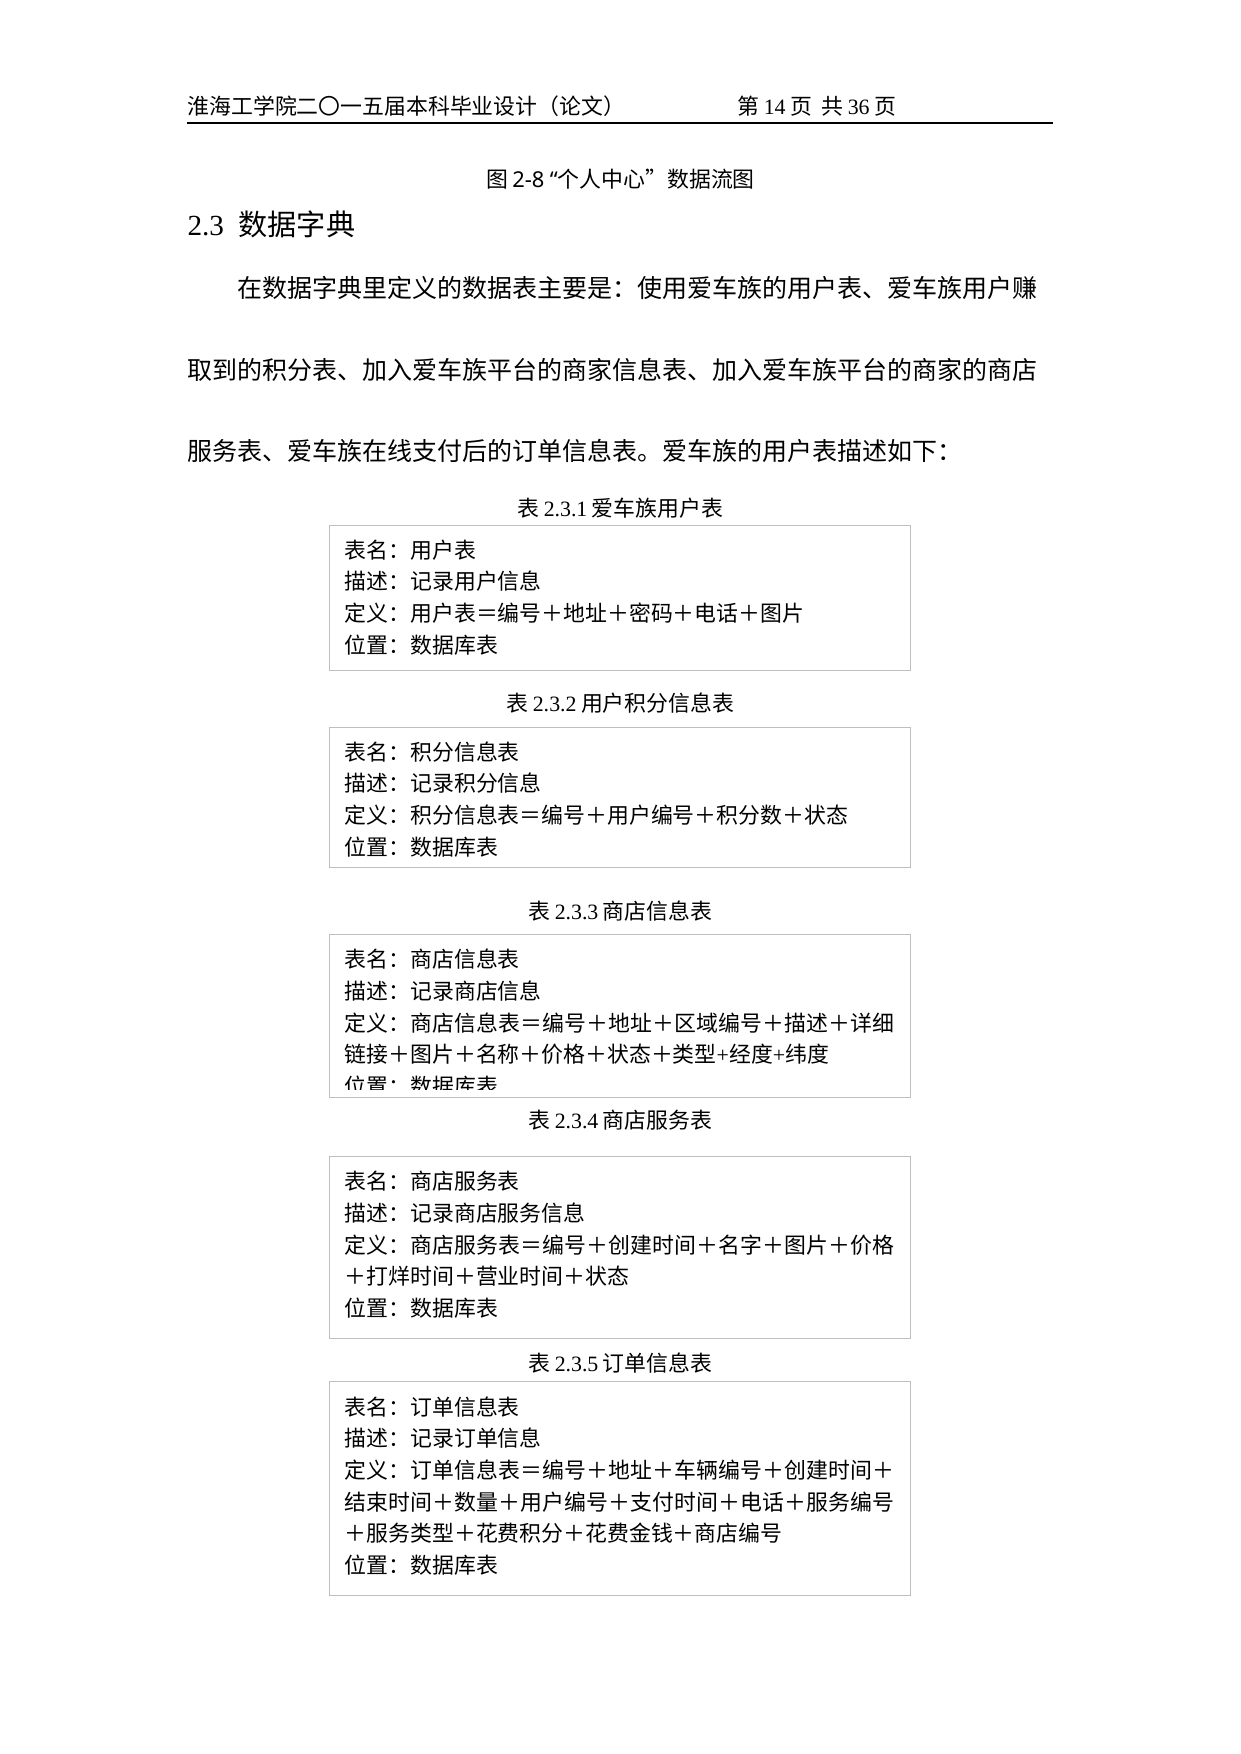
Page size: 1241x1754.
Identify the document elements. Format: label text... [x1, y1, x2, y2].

text 图2-8 “个人中心”数据流图 [187, 162, 1053, 194]
text 表2.3.5订单信息表 [187, 1345, 1053, 1378]
text 表2.3.4商店服务表 [187, 1103, 1053, 1135]
text 表2.3.2用户积分信息表 [187, 686, 1053, 718]
text 在数据字典里定义的数据表主要是：使用爱车族的用户表、爱车族用户赚取到的积分表、加入爱车族平台的商家信息表、加入爱车族平台的商家的商店服务表、爱车族在线支付后的订单信息表。爱车族的用户表描述如下： [187, 254, 1053, 482]
text 2.3 数据字典 [187, 202, 1053, 244]
text 表2.3.1爱车族用户表 [187, 491, 1053, 523]
text 表2.3.3商店信息表 [187, 893, 1053, 926]
